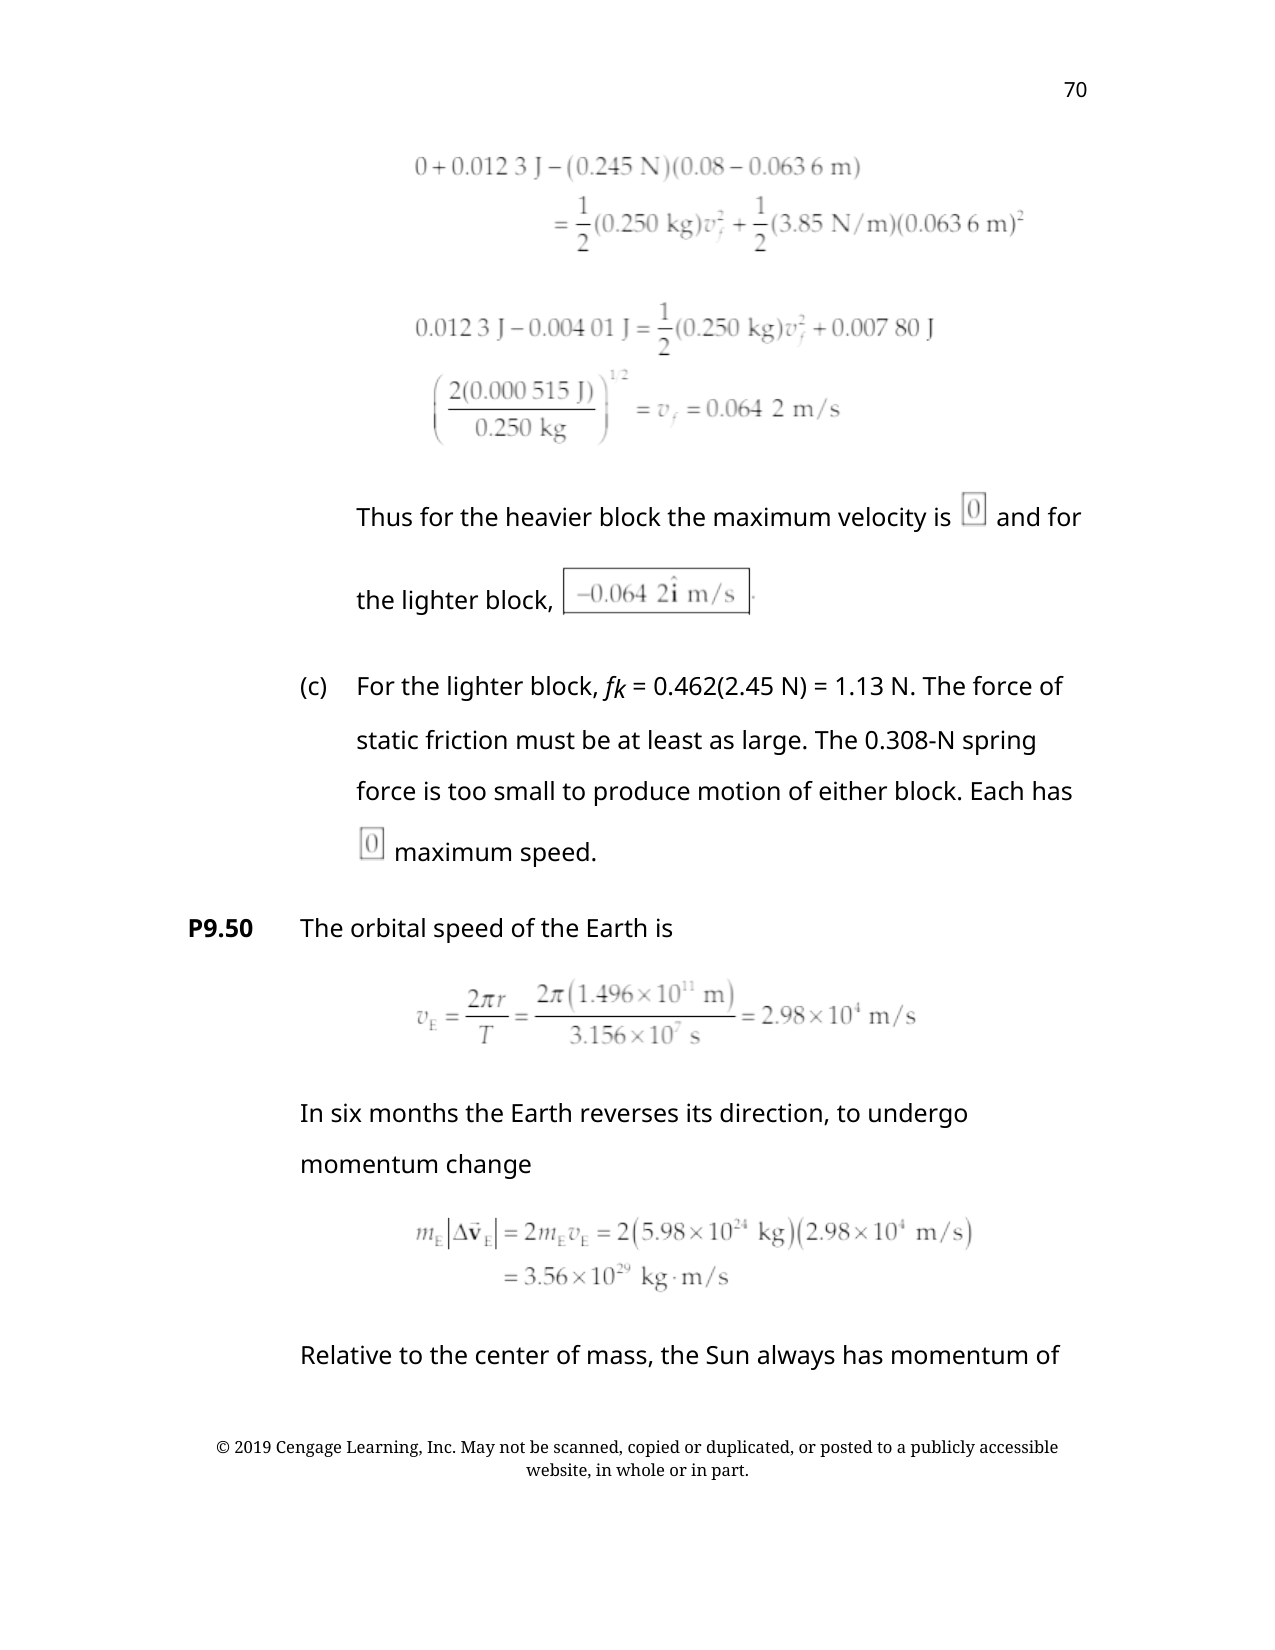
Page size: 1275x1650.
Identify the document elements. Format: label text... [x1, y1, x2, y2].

text (c) For the lighter block, fk = 0.462(2.45 N) = 1.13 N. The force of static friction must be at least as large. The 0.308-N spring force is too small to produce motion of either block. Each has maximum speed. [187, 666, 1087, 881]
text Thus for the heavier block the maximum velocity is and for the lighter block, [187, 488, 1087, 637]
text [187, 1337, 1087, 1371]
text In six months the Earth reverses its direction, to undergo momentum change [187, 1096, 1087, 1181]
text P9.50 The orbital speed of the Earth is [187, 910, 1087, 944]
